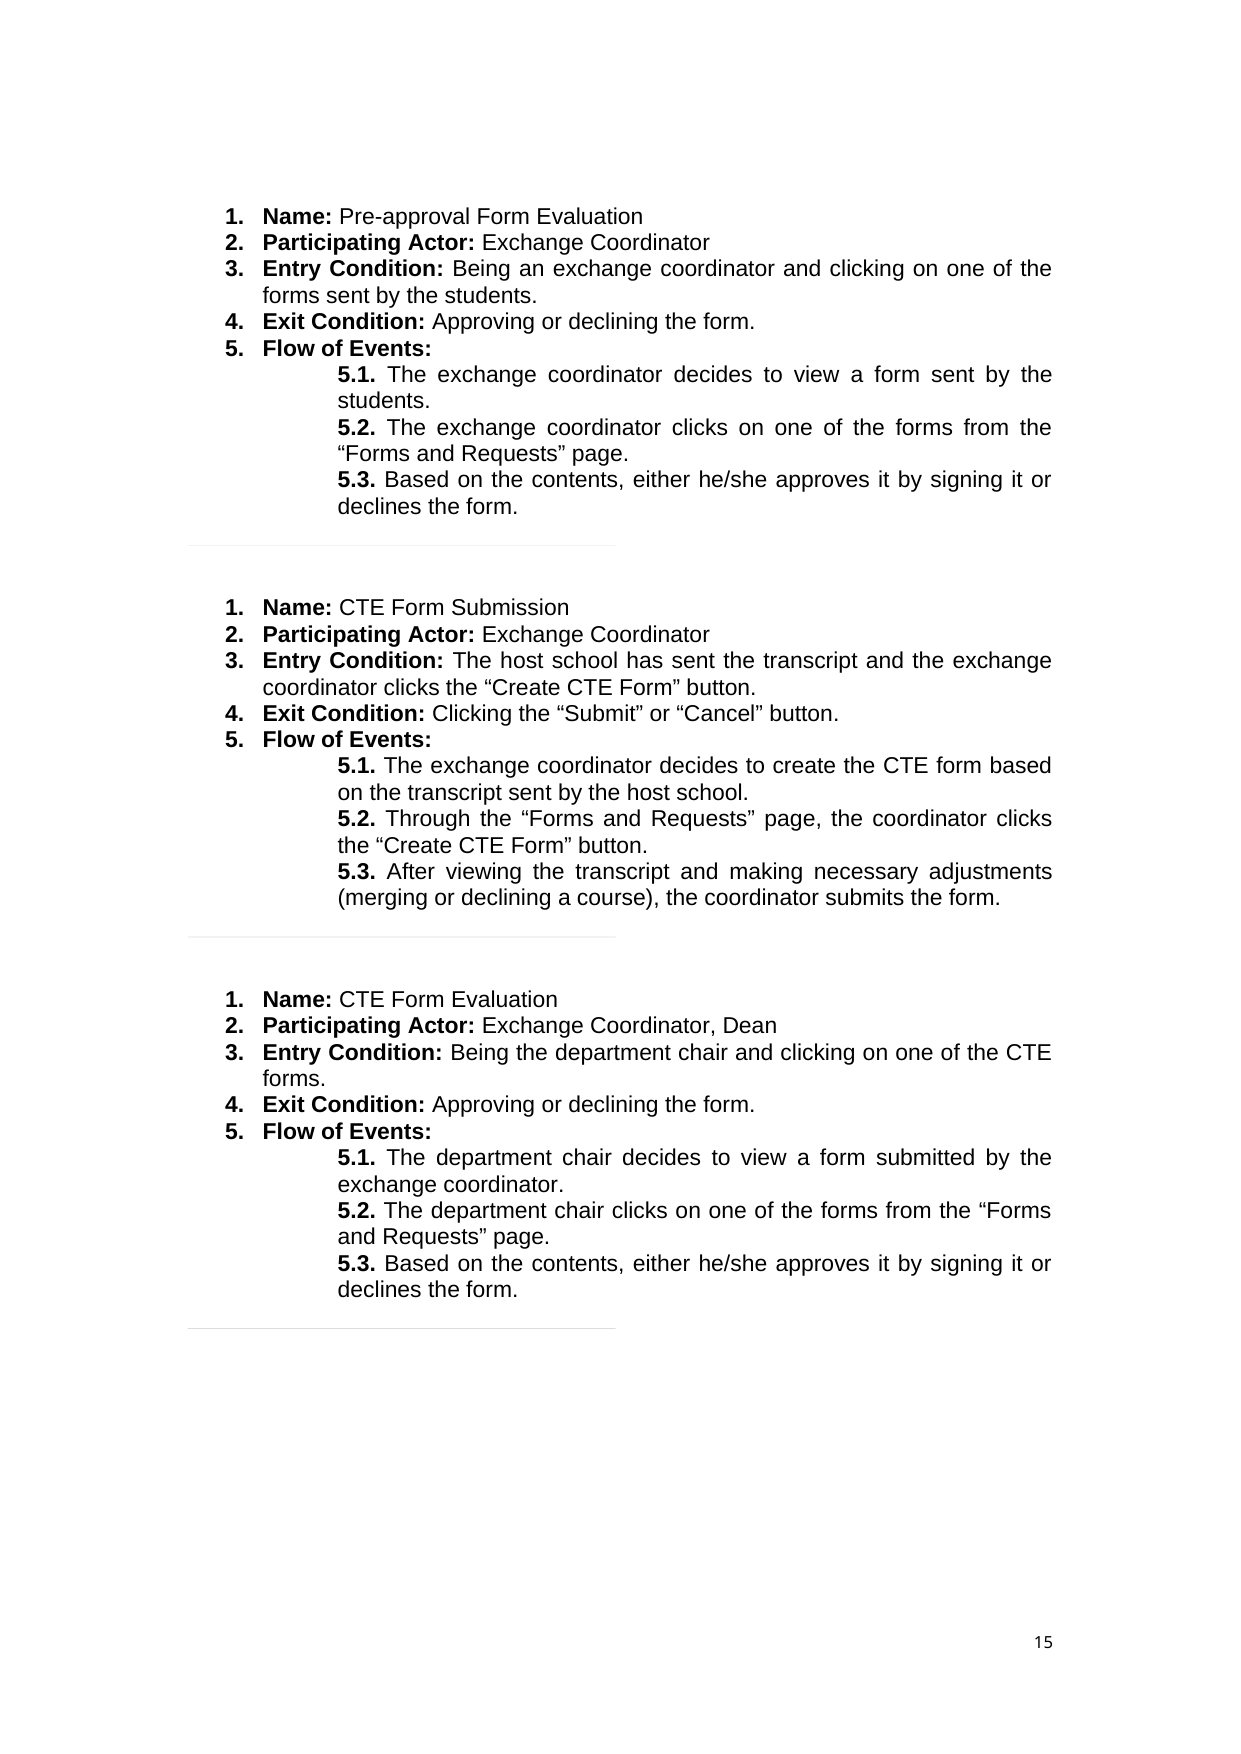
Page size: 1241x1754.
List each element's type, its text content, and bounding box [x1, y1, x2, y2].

text 5.1. The department chair decides to view a form submitted by the exchange coordinator. [337, 1144, 1053, 1197]
list Exit Condition: Approving or declining the form. [225, 308, 1053, 334]
text 5.2. Through the “Forms and Requests” page, the coordinator clicks the “Create CTE Form” button. [337, 805, 1053, 858]
list Flow of Events: [225, 1118, 1053, 1144]
list Exit Condition: Approving or declining the form. [225, 1091, 1053, 1118]
text 5.1. The exchange coordinator decides to create the CTE form based on the transcript sent by the host school. [337, 752, 1053, 805]
text 5.3. Based on the contents, either he/she approves it by signing it or declines the form. [337, 466, 1053, 519]
text 5.3. Based on the contents, either he/she approves it by signing it or declines the form. [337, 1249, 1053, 1302]
text 5.3. After viewing the transcript and making necessary adjustments (merging or declining a course), the coordinator submits the form. [337, 858, 1053, 911]
list Entry Condition: Being the department chair and clicking on one of the CTE forms. [225, 1039, 1053, 1091]
list Flow of Events: [225, 726, 1053, 752]
list Entry Condition: The host school has sent the transcript and the exchange coordinator clicks the “Create CTE Form” button. [225, 647, 1053, 700]
list Name: CTE Form Evaluation [225, 986, 1053, 1012]
list Participating Actor: Exchange Coordinator, Dean [225, 1012, 1053, 1039]
text 5.2. The department chair clicks on one of the forms from the “Forms and Requests” page. [337, 1197, 1053, 1249]
list Entry Condition: Being an exchange coordinator and clicking on one of the forms sent by the students. [225, 255, 1053, 308]
text 5.2. The exchange coordinator clicks on one of the forms from the “Forms and Requests” page. [337, 413, 1053, 466]
list Participating Actor: Exchange Coordinator [225, 621, 1053, 647]
list Flow of Events: [225, 334, 1053, 361]
list Participating Actor: Exchange Coordinator [225, 229, 1053, 255]
text 5.1. The exchange coordinator decides to view a form sent by the students. [337, 361, 1053, 413]
list Name: CTE Form Submission [225, 594, 1053, 621]
list Name: Pre-approval Form Evaluation [225, 203, 1053, 229]
list Exit Condition: Clicking the “Submit” or “Cancel” button. [225, 700, 1053, 726]
